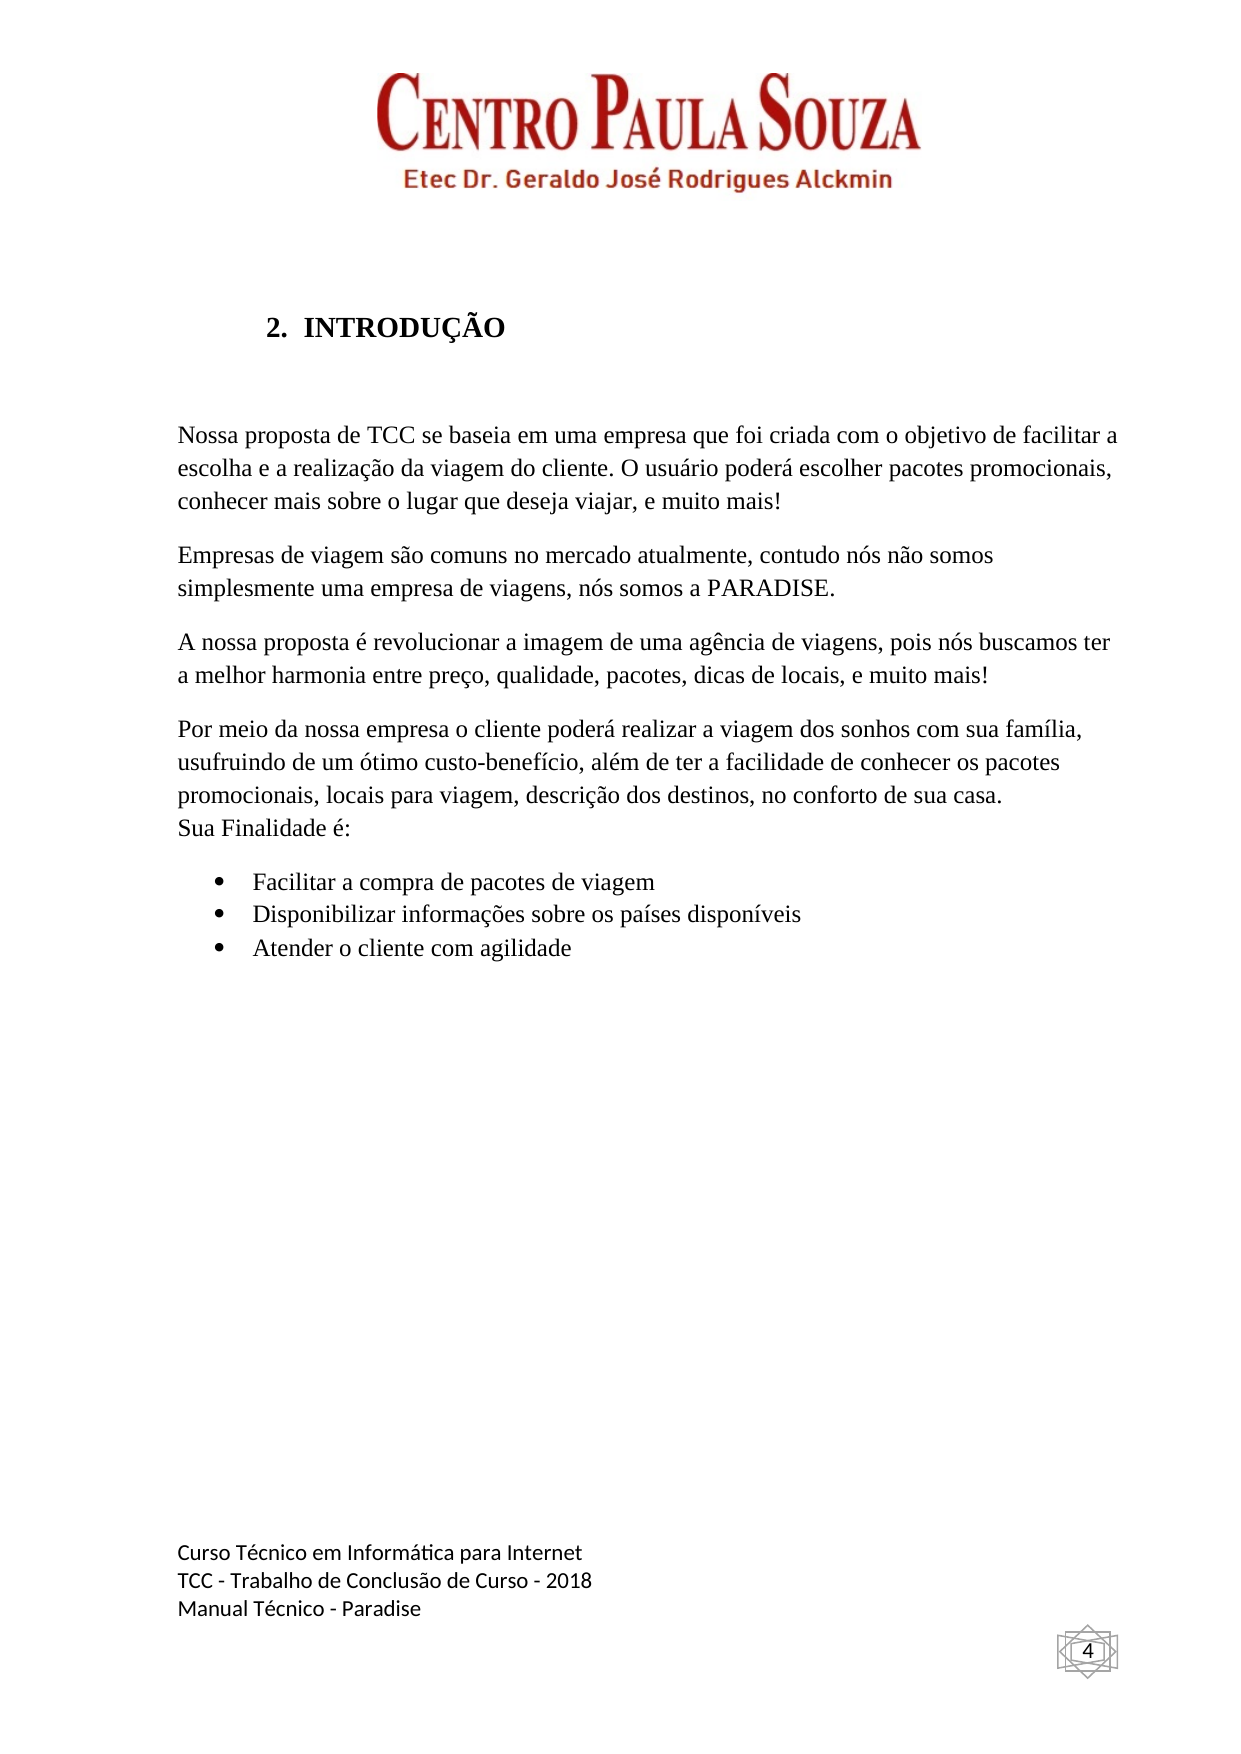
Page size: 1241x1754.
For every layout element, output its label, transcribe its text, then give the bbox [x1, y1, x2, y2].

text Por meio da nossa empresa o cliente poderá realizar a viagem dos sonhos com sua família, usufruindo de um ótimo custo-benefício, além de ter a facilidade de conhecer os pacotes promocionais, locais para viagem, descrição dos destinos, no conforto de sua casa. Sua Finalidade é: [177, 714, 1122, 841]
text Nossa proposta de TCC se baseia em uma empresa que foi criada com o objetivo de facilitar a escolha e a realização da viagem do cliente. O usuário poderá escolher pacotes promocionais, conhecer mais sobre o lugar que deseja viajar, e muito mais! [177, 420, 1122, 515]
picture [377, 73, 922, 201]
list Atender o cliente com agilidade [215, 933, 1122, 961]
text Empresas de viagem são comuns no mercado atualmente, contudo nós não somos simplesmente uma empresa de viagens, nós somos a PARADISE. [177, 540, 1122, 602]
list Disponibilizar informações sobre os países disponíveis [215, 899, 1122, 928]
list Facilitar a compra de pacotes de viagem [215, 867, 1122, 895]
text A nossa proposta é revolucionar a imagem de uma agência de viagens, pois nós buscamos ter a melhor harmonia entre preço, qualidade, pacotes, dicas de locais, e muito mais! [177, 627, 1122, 688]
subtitle INTRODUÇÃO [266, 310, 1122, 344]
